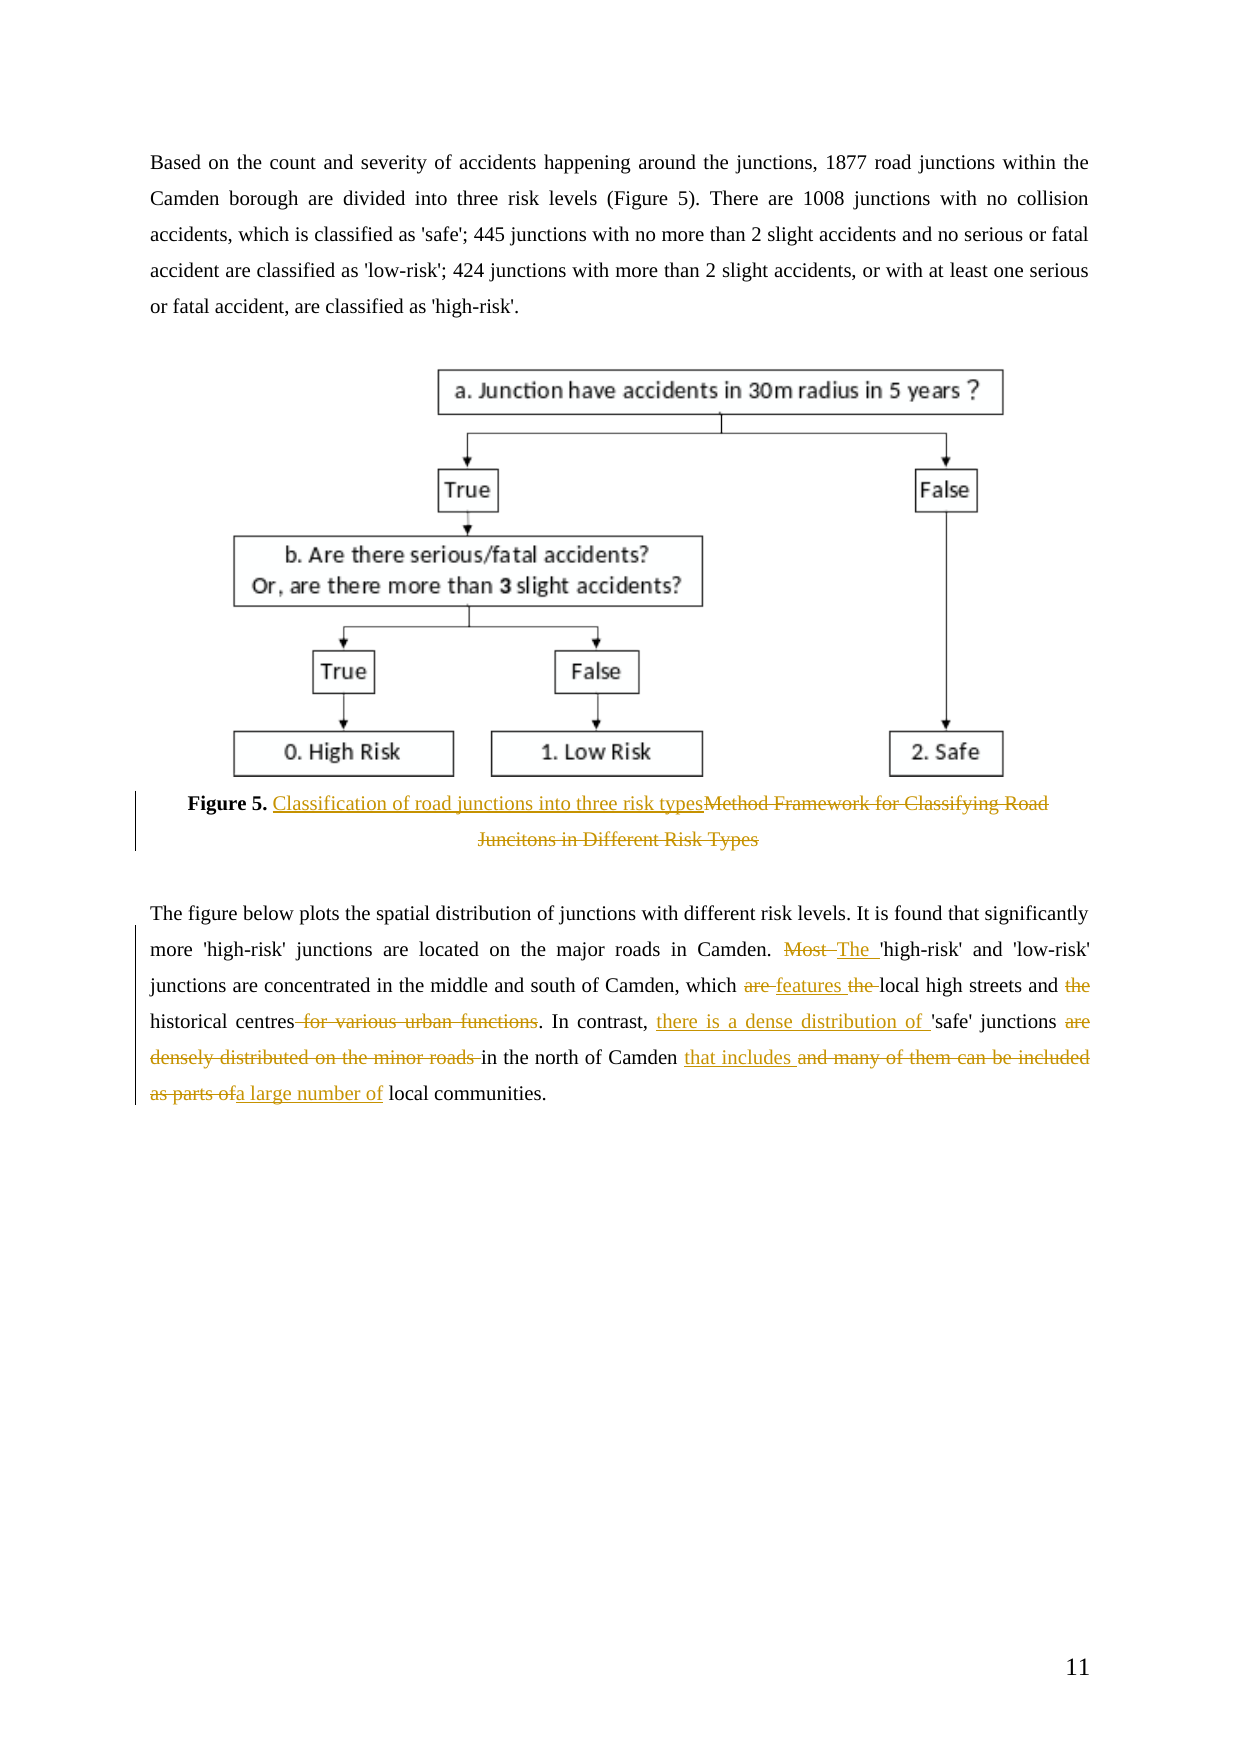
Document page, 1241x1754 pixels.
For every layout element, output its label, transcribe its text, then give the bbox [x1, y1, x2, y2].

text The figure below plots the spatial distribution of junctions with different risk levels. It is found that significantly more 'high-risk' junctions are located on the major roads in Camden. 'high-risk' and 'low-risk' junctions are concentrated in the middle and south of Camden, which local high streets and historical centres. In contrast, 'safe' junctions in the north of Camden local communities. [150, 901, 1090, 1105]
text Based on the count and severity of accidents happening around the junctions, 1877 road junctions within the Camden borough are divided into three risk levels (Figure 5). There are 1008 junctions with no collision accidents, which is classified as 'safe'; 445 junctions with no more than 2 slight accidents and no serious or fatal accident are classified as 'low-risk'; 424 junctions with more than 2 slight accidents, or with at least one serious or fatal accident, are classified as 'high-risk'. [150, 150, 1090, 318]
table_header [150, 366, 1086, 791]
table_cell Figure 5. [150, 791, 1086, 865]
